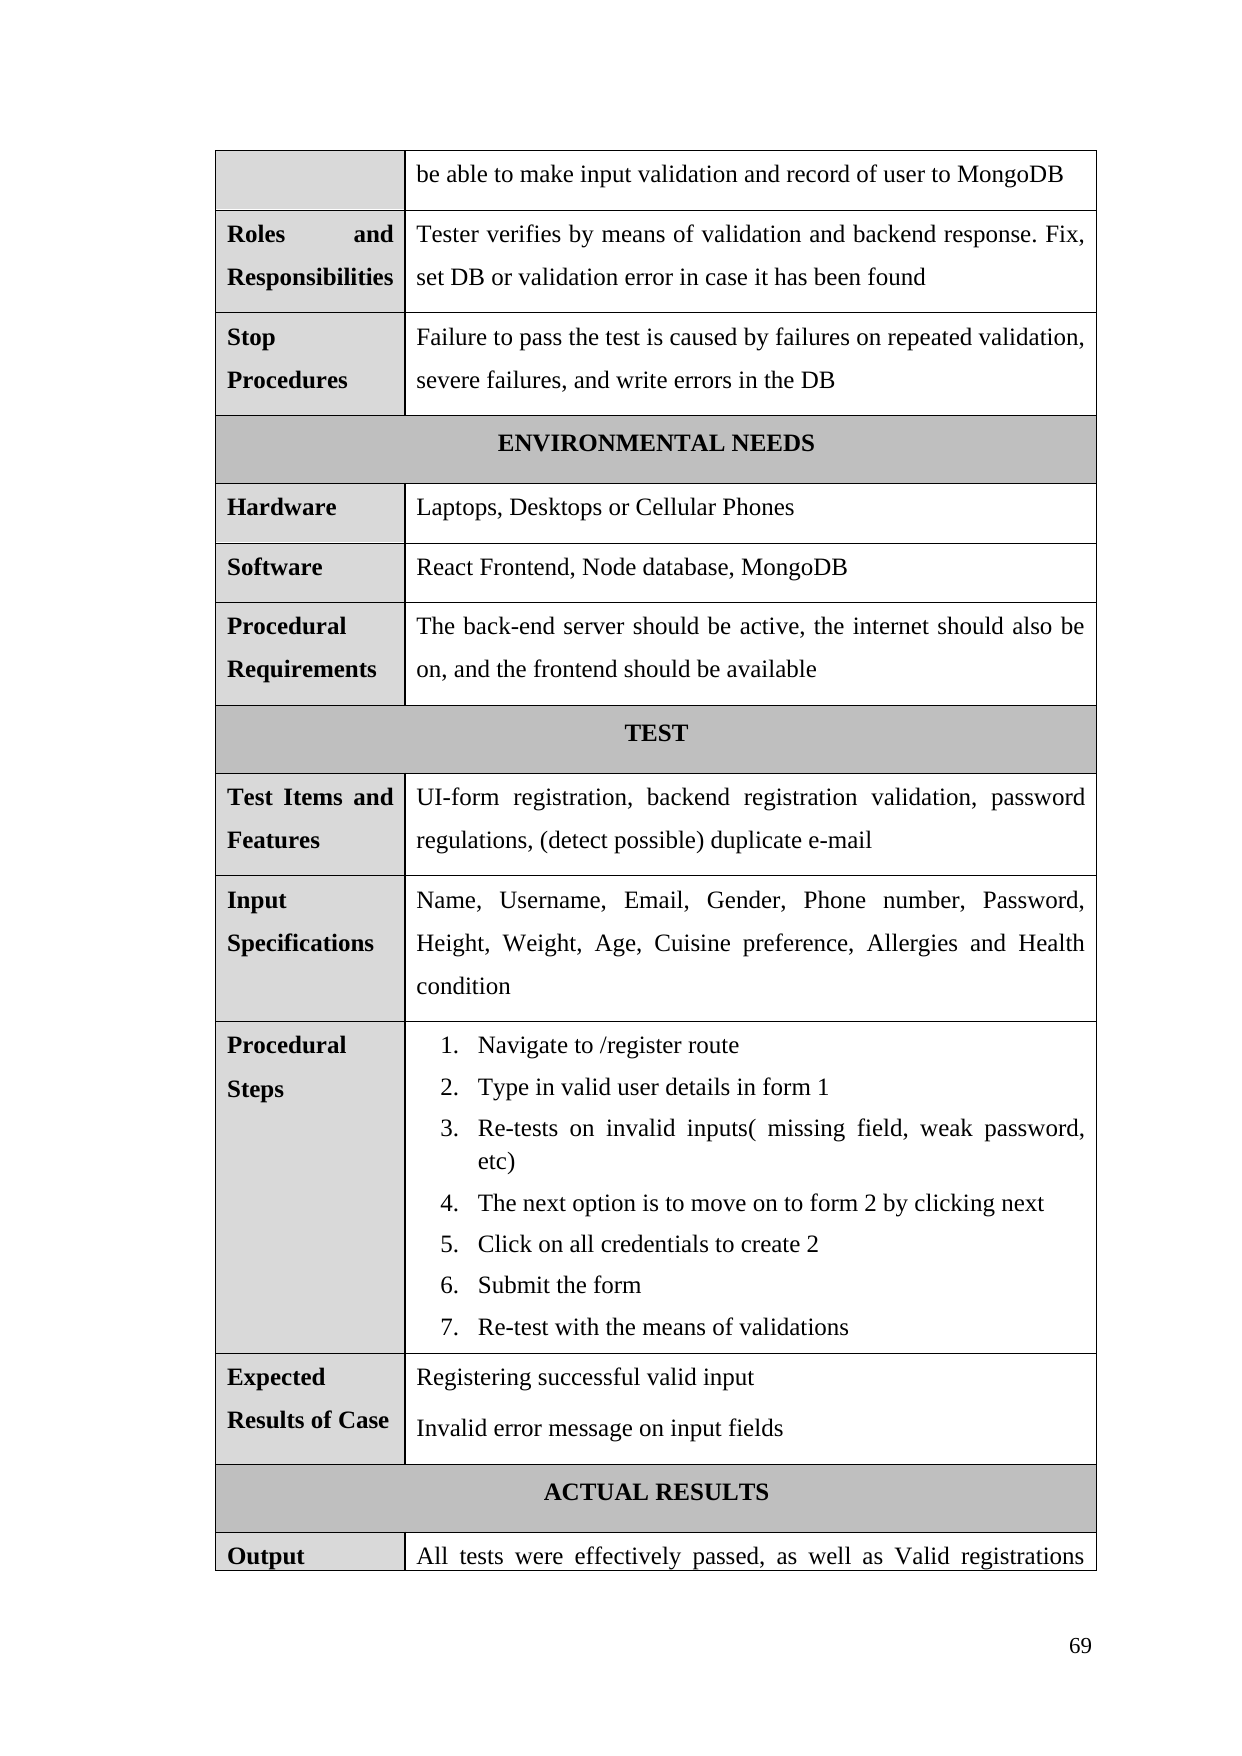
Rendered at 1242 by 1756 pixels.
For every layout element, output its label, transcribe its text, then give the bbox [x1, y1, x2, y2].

table_cell Procedural Requirements [216, 603, 404, 705]
table_cell ENVIRONMENTAL NEEDS [216, 416, 1096, 483]
table_cell Software [216, 544, 404, 602]
table_cell Stop Procedures [216, 313, 404, 415]
table_cell Registering successful valid input Invalid error message on input fields [406, 1354, 1096, 1464]
table_cell UI-form registration, backend registration validation, password regulations, (detect possible) duplicate e-mail [406, 774, 1096, 875]
table_cell Roles and Responsibilities [216, 211, 404, 312]
table_cell Tester verifies by means of validation and backend response. Fix, set DB or validation error in case it has been found [406, 211, 1096, 312]
table_cell Navigate to /register route Type in valid user details in form 1 Re-tests on invalid inputs( missing field, weak password, etc) The next option is to move on to form 2 by clicking next Click on all credentials to create 2 Submit the form Re-test with the means of validations [406, 1022, 1096, 1353]
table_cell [216, 1533, 404, 1570]
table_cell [406, 1533, 1096, 1570]
table_cell Test Items and Features [216, 774, 404, 875]
table_cell Expected Results of Case [216, 1354, 404, 1464]
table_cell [216, 151, 404, 209]
table_cell Hardware [216, 484, 404, 542]
table_cell The back-end server should be active, the internet should also be on, and the frontend should be available [406, 603, 1096, 705]
table_cell React Frontend, Node database, MongoDB [406, 544, 1096, 602]
table_cell Input Specifications [216, 876, 404, 1021]
table_cell ACTUAL RESULTS [216, 1465, 1096, 1532]
table_cell TEST [216, 706, 1096, 773]
table_cell Procedural Steps [216, 1022, 404, 1353]
table_cell Laptops, Desktops or Cellular Phones [406, 484, 1096, 542]
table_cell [406, 151, 1096, 209]
table_cell Name, Username, Email, Gender, Phone number, Password, Height, Weight, Age, Cuisine preference, Allergies and Health condition [406, 876, 1096, 1021]
table_cell Failure to pass the test is caused by failures on repeated validation, severe failures, and write errors in the DB [406, 313, 1096, 415]
